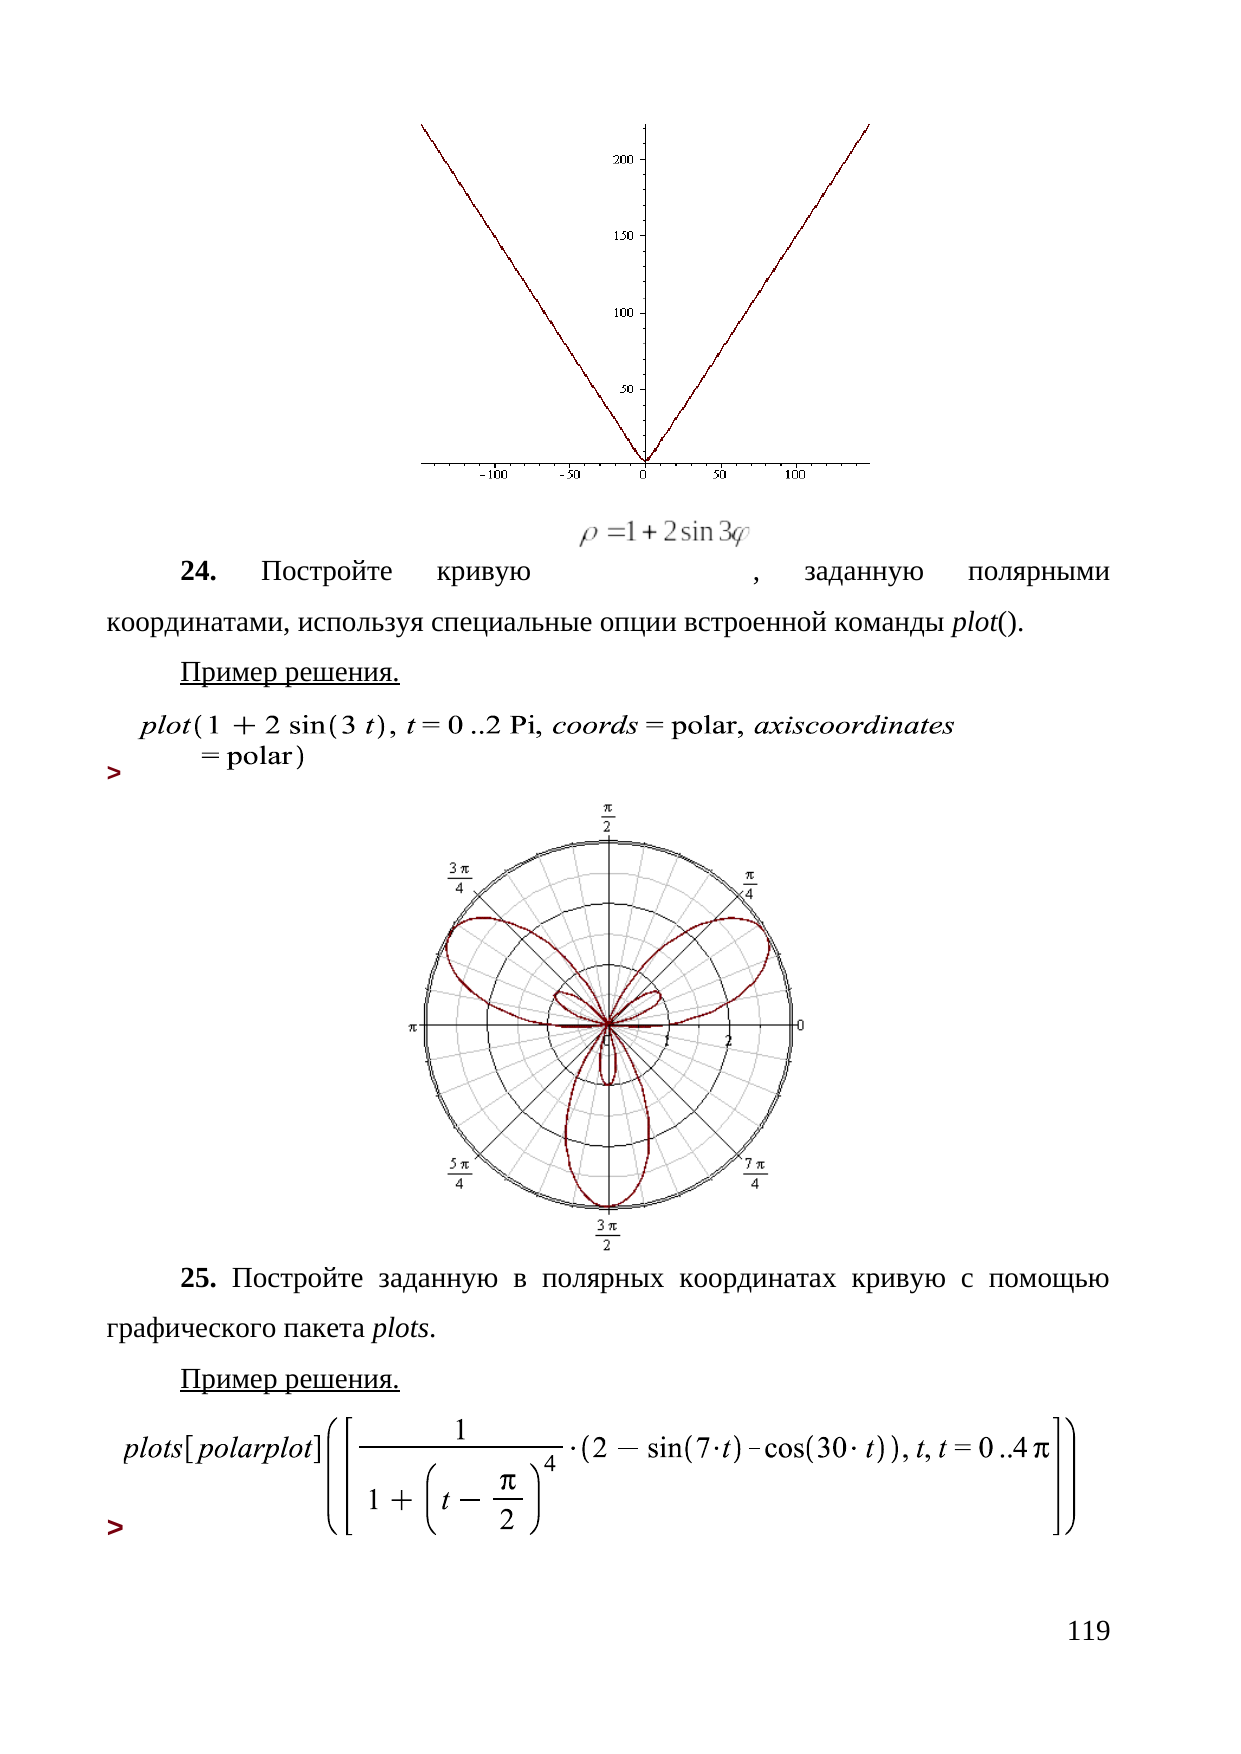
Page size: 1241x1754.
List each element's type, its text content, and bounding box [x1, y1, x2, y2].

text > [106, 704, 1110, 789]
text > [106, 1411, 1110, 1546]
picture [372, 788, 845, 1261]
text 25. Постройте заданную в полярных координатах кривую с помощью графического пакета plots. [106, 1260, 1110, 1344]
text 24. Постройте кривую , заданную полярными координатами, используя специальные опции встроенной команды plot(). [106, 517, 1110, 637]
text Пример решения. [106, 1361, 1110, 1394]
picture [412, 118, 878, 501]
text Пример решения. [106, 654, 1110, 687]
